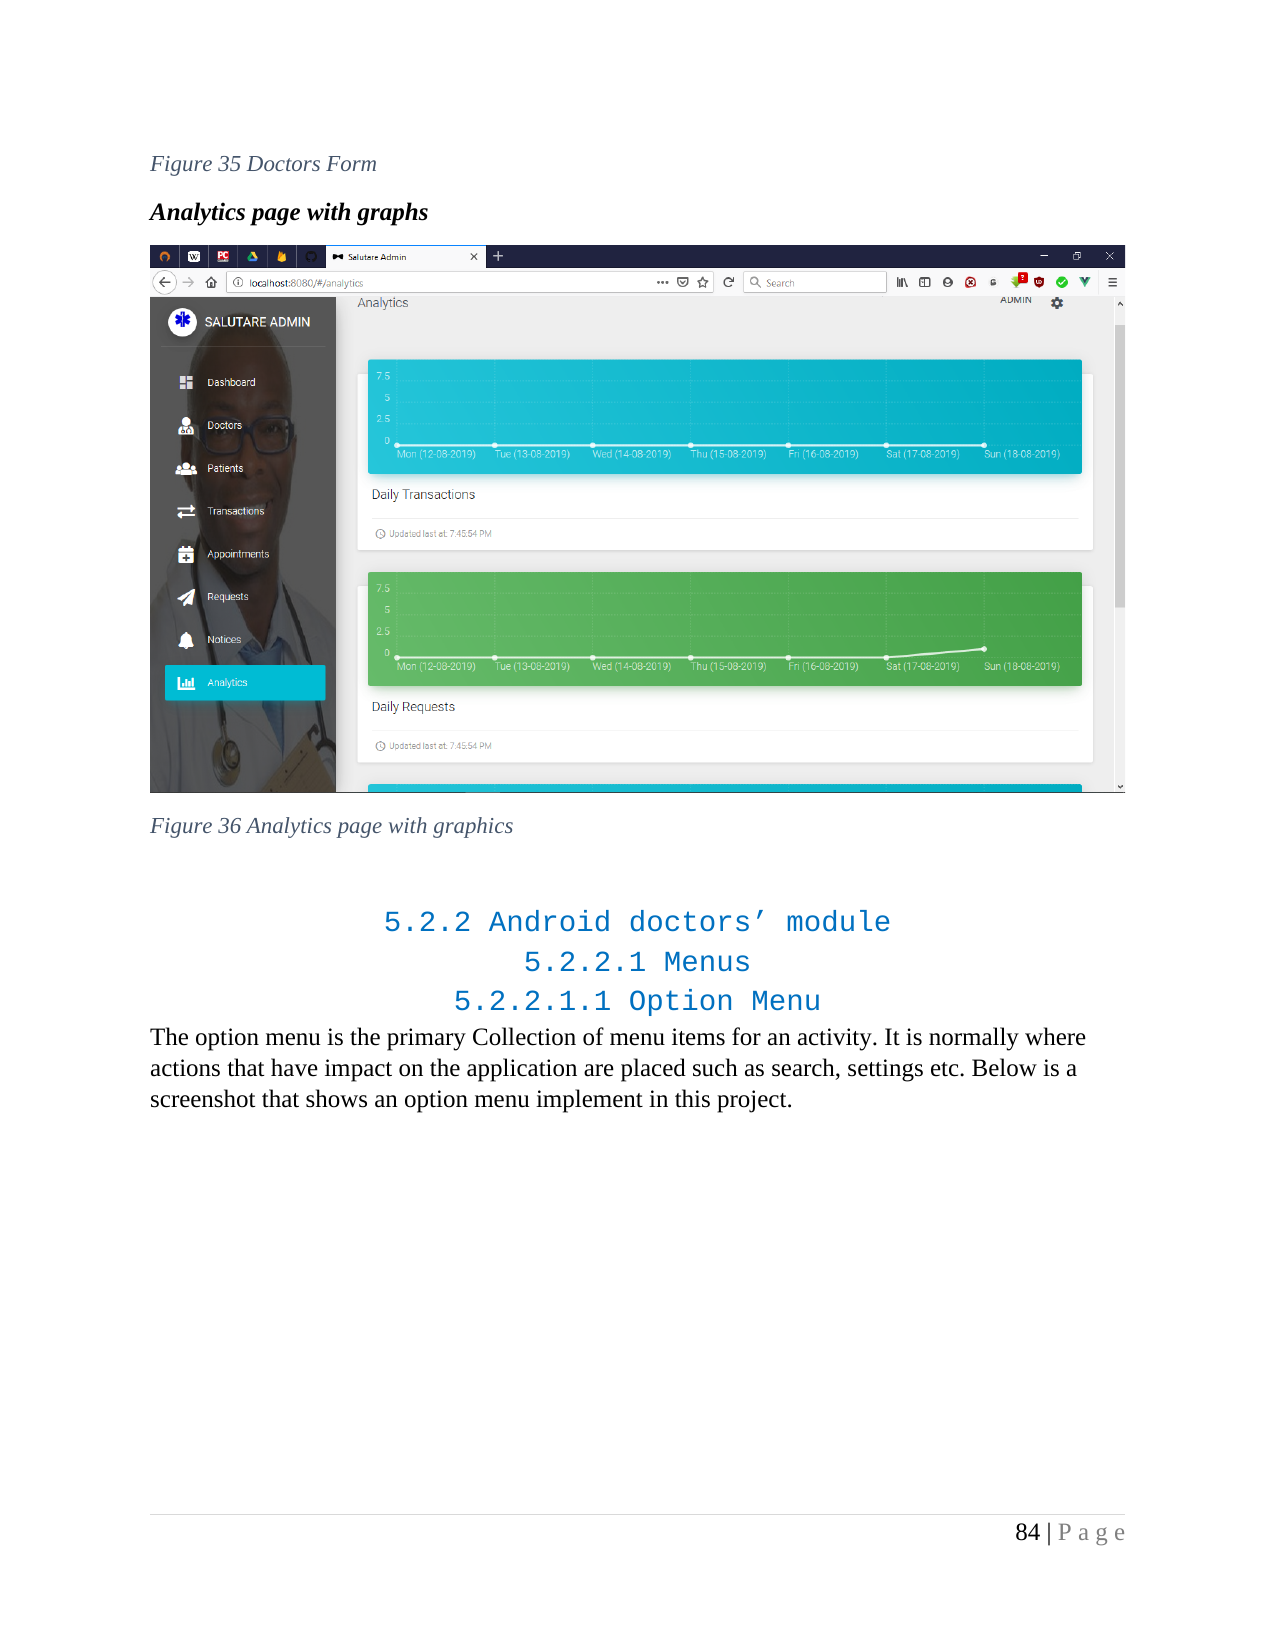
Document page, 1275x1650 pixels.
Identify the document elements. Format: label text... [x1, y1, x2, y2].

text Figure 35 Doctors Form [150, 150, 1125, 176]
subtitle 5.2.2 Android doctors’ module [150, 907, 1125, 940]
text Figure 36 Analytics page with graphics [150, 812, 1125, 838]
text The option menu is the primary Collection of menu items for an activity. It is normally where actions that have impact on the application are placed such as search, settings etc. Below is a screenshot that shows an option menu implement in this project. [150, 1022, 1125, 1113]
picture [150, 245, 1125, 793]
subtitle 5.2.2.1 Menus [150, 947, 1125, 980]
text Analytics page with graphs [150, 197, 1125, 226]
subtitle 5.2.2.1.1 Option Menu [150, 986, 1125, 1019]
